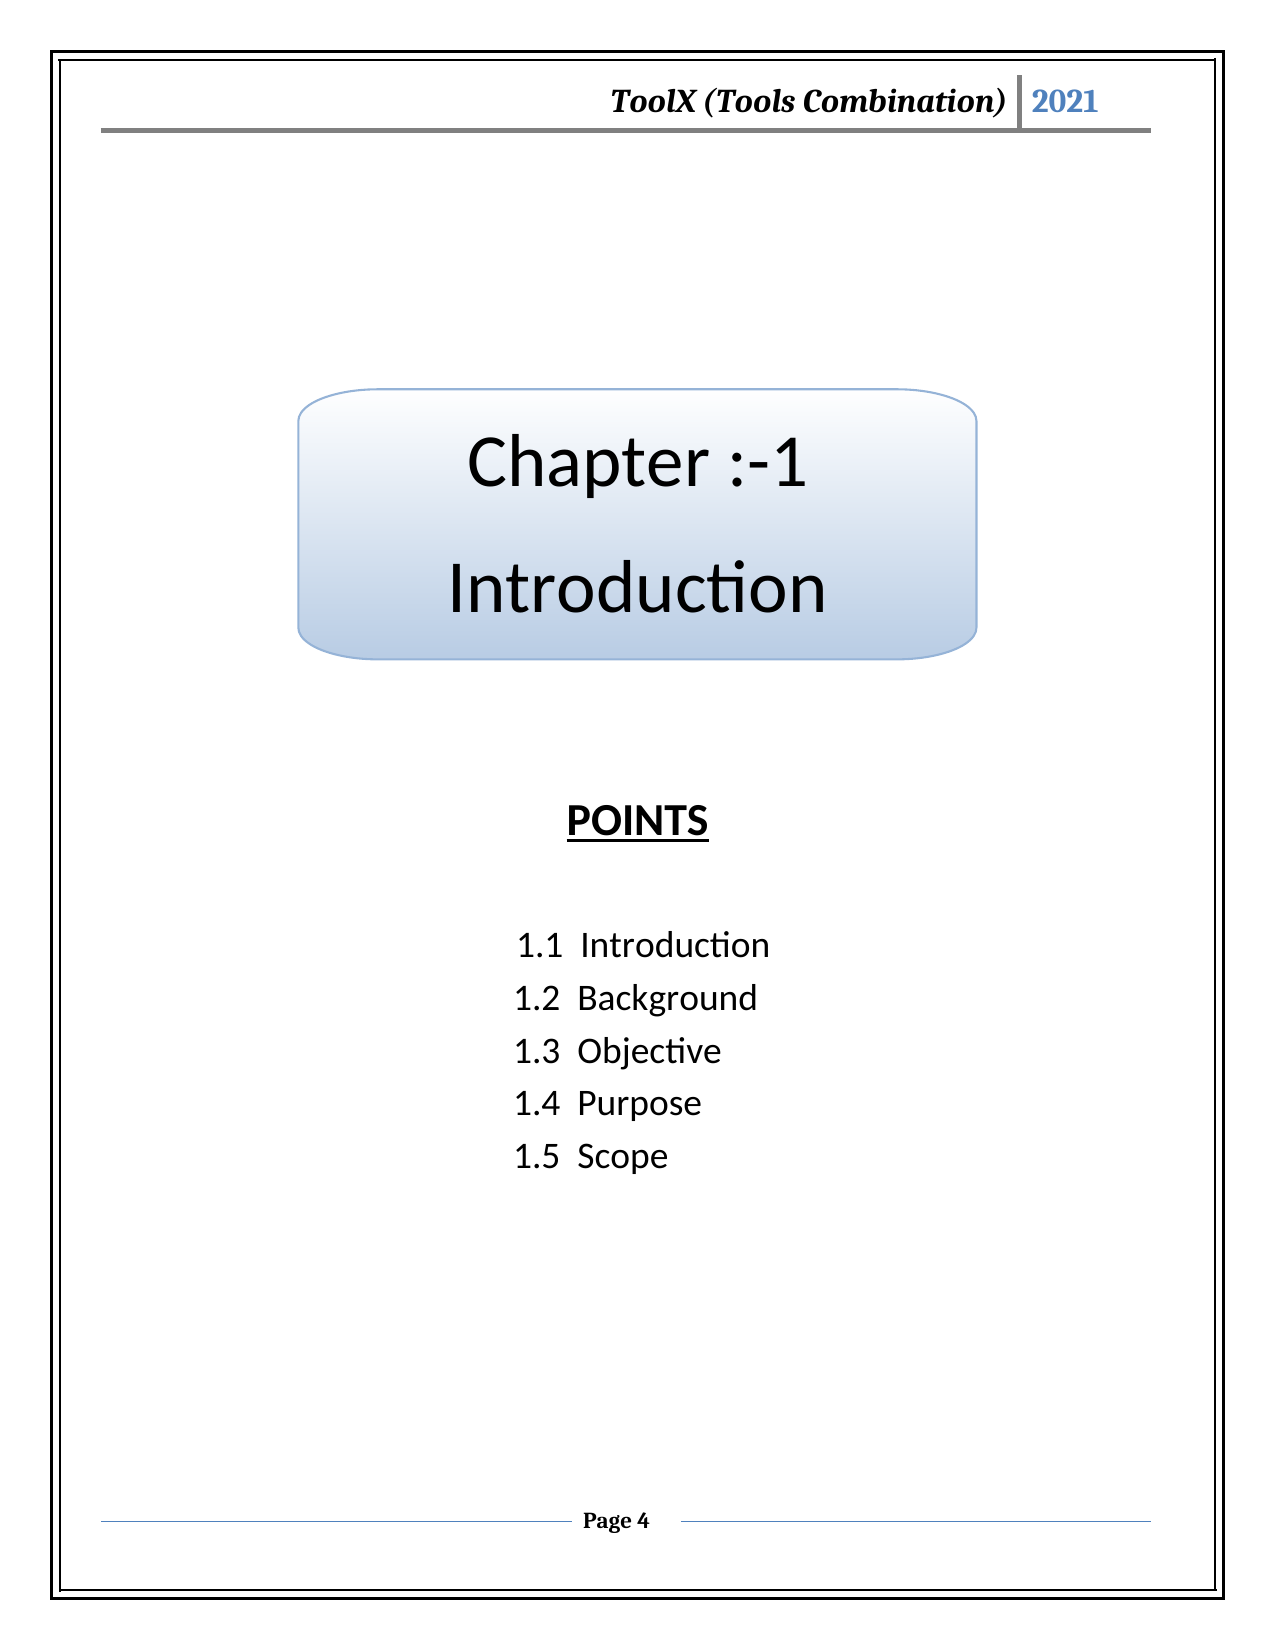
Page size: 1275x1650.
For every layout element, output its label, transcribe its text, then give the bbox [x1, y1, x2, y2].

list 1.3 Objective [150, 1027, 1162, 1072]
list 1.5 Scope [150, 1132, 1162, 1178]
text POINTS [112, 791, 1162, 847]
list 1.2 Background [150, 974, 1162, 1020]
text Chapter :-1 [112, 413, 1162, 505]
text Introduction [112, 539, 1162, 631]
list 1.4 Purpose [150, 1079, 1162, 1125]
list 1.1 Introduction [150, 921, 1162, 966]
